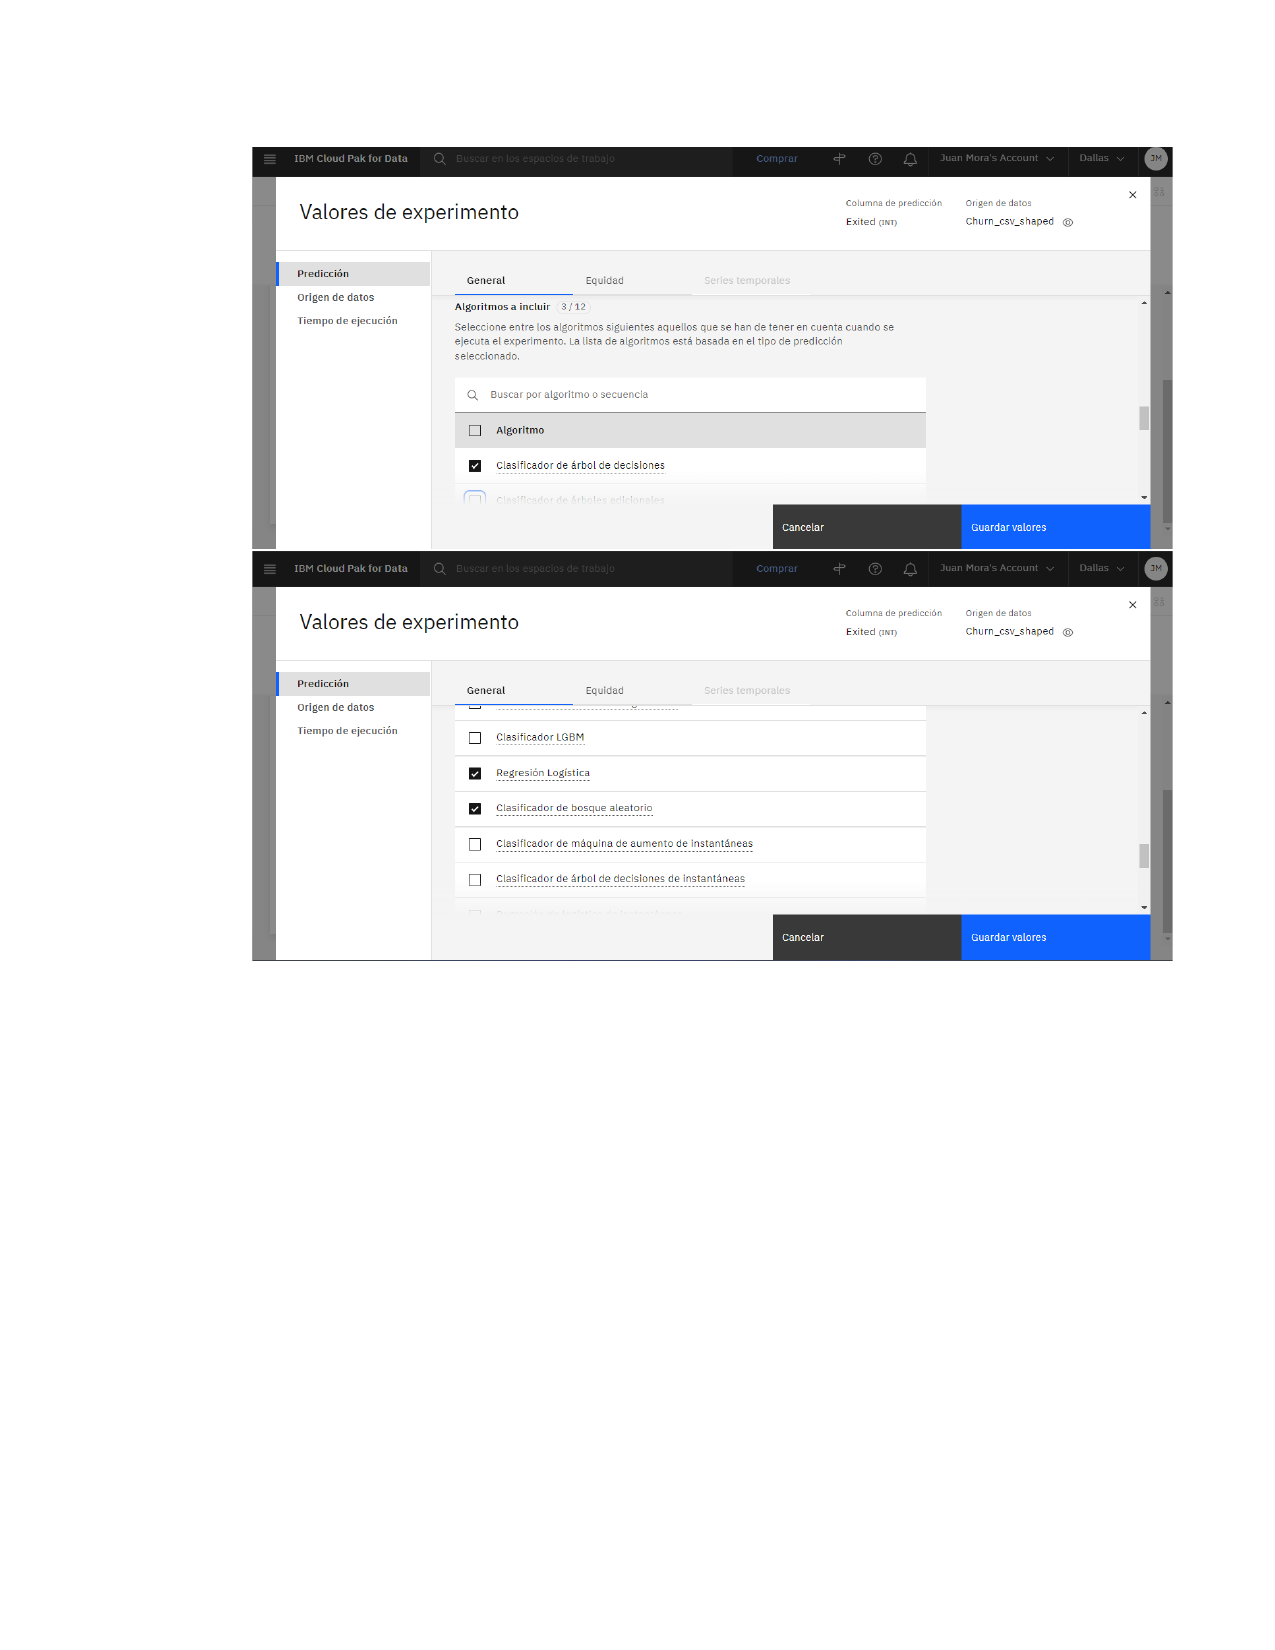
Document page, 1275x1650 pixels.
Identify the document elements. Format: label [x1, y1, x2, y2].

picture [252, 147, 1173, 549]
picture [252, 551, 1173, 961]
